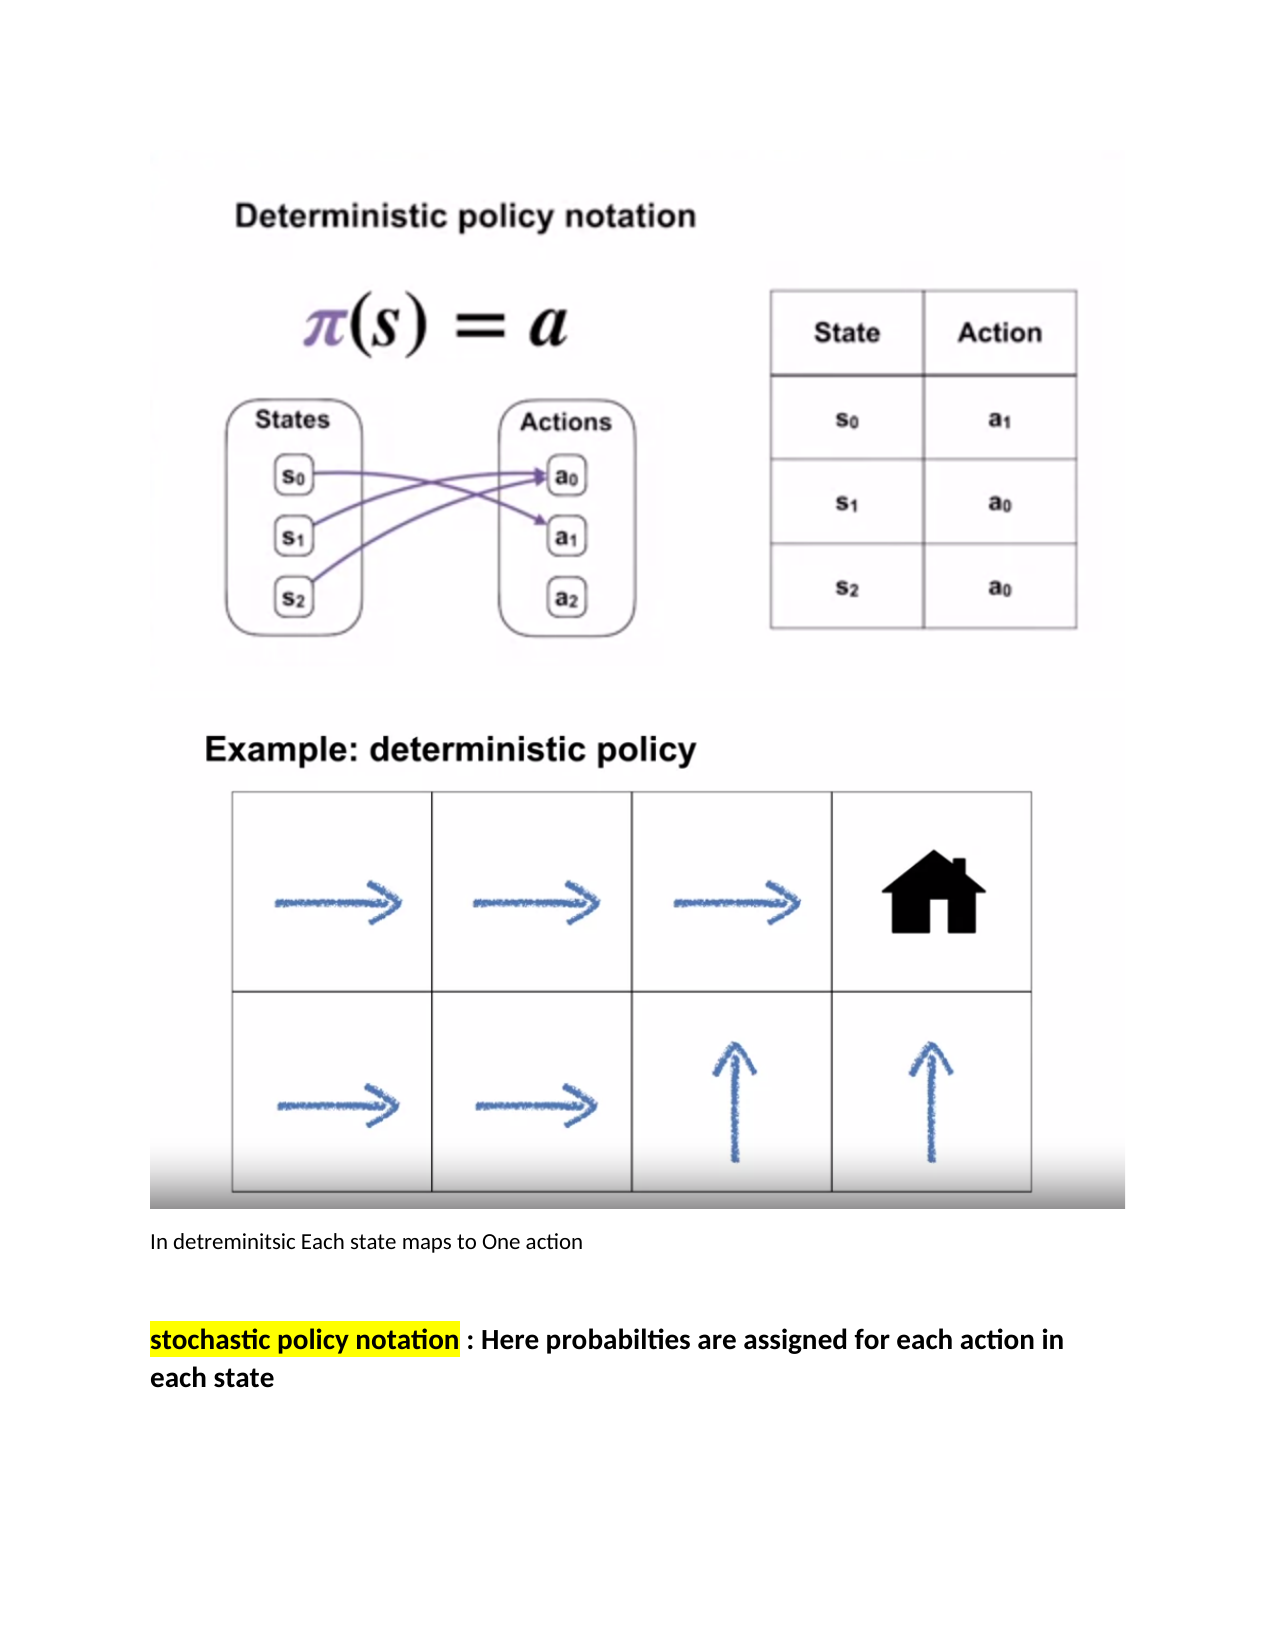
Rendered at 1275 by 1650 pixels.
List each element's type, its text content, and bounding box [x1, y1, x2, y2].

text stochastic policy notation : Here probabilties are assigned for each action in each state [150, 1321, 1125, 1395]
picture [150, 150, 1125, 691]
text In detreminitsic Each state maps to One action [150, 1227, 1125, 1255]
picture [150, 698, 1125, 1209]
